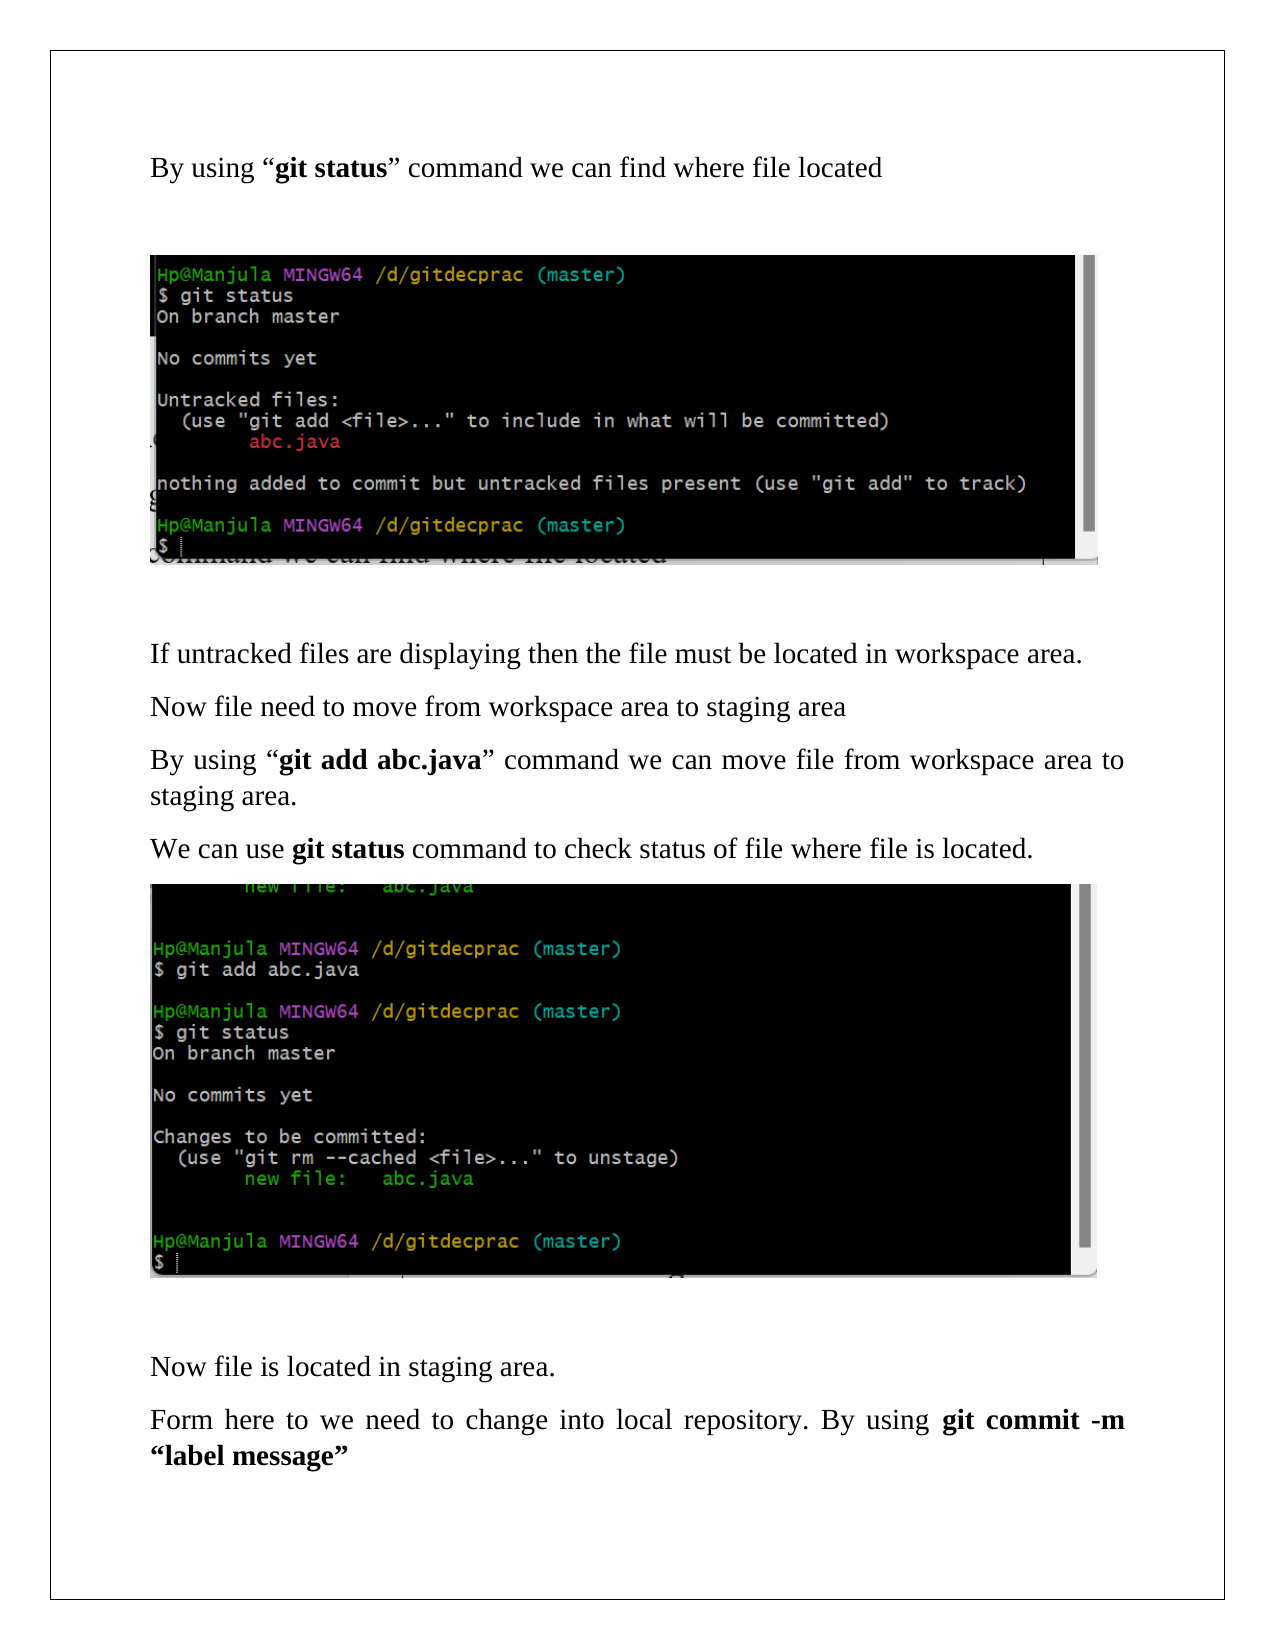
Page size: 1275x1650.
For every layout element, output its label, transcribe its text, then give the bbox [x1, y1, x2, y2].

text By using “git add abc.java” command we can move file from workspace area to staging area. [150, 742, 1125, 812]
picture [150, 255, 1098, 565]
text Form here to we need to change into local repository. By using git commit -m “label message” [150, 1402, 1125, 1472]
picture [150, 884, 1097, 1278]
text If untracked files are displaying then the file must be located in workspace area. [150, 637, 1125, 670]
text We can use git status command to check status of file where file is located. [150, 831, 1125, 865]
text By using “git status” command we can find where file located [150, 150, 1125, 183]
text Now file need to move from workspace area to staging area [150, 689, 1125, 723]
text Now file is located in staging area. [150, 1349, 1125, 1383]
